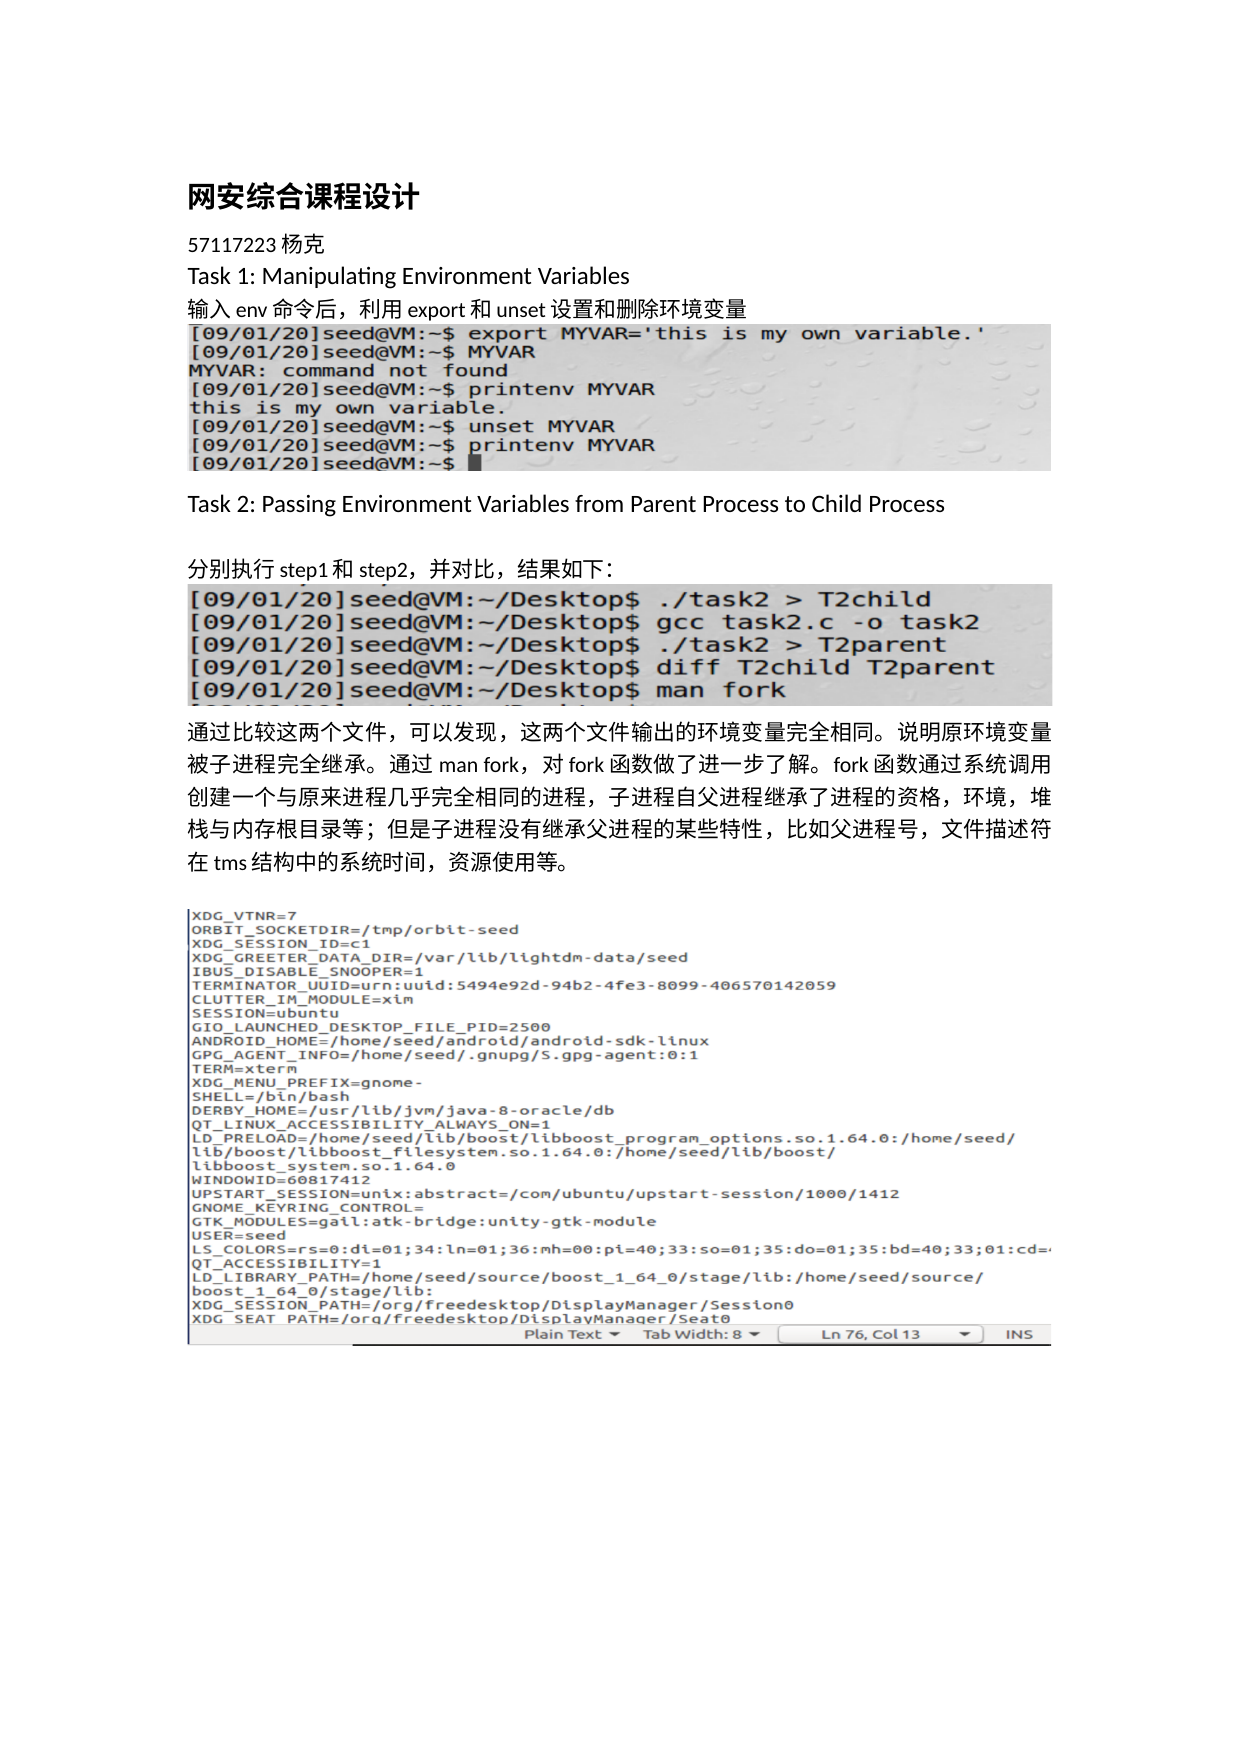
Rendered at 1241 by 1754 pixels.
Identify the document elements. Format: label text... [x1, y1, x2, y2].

text 57117223 杨克 [187, 227, 1053, 259]
text 分别执行step1和step2，并对比，结果如下： [187, 552, 1053, 584]
text 输入env命令后，利用export和unset设置和删除环境变量 [187, 292, 1053, 324]
picture [187, 324, 1051, 471]
picture [187, 909, 1052, 1346]
text 通过比较这两个文件，可以发现，这两个文件输出的环境变量完全相同。说明原环境变量被子进程完全继承。通过man fork，对fork函数做了进一步了解。fork函数通过系统调用创建一个与原来进程几乎完全相同的进程，子进程自父进程继承了进程的资格，环境，堆栈与内存根目录等；但是子进程没有继承父进程的某些特性，比如父进程号，文件描述符，在tms结构中的系统时间，资源使用等。 [187, 714, 1053, 877]
picture [187, 584, 1053, 706]
text Task 1: Manipulating Environment Variables [187, 259, 1053, 292]
text Task 2: Passing Environment Variables from Parent Process to Child Process [187, 487, 1053, 519]
text 网安综合课程设计 [187, 162, 1053, 227]
